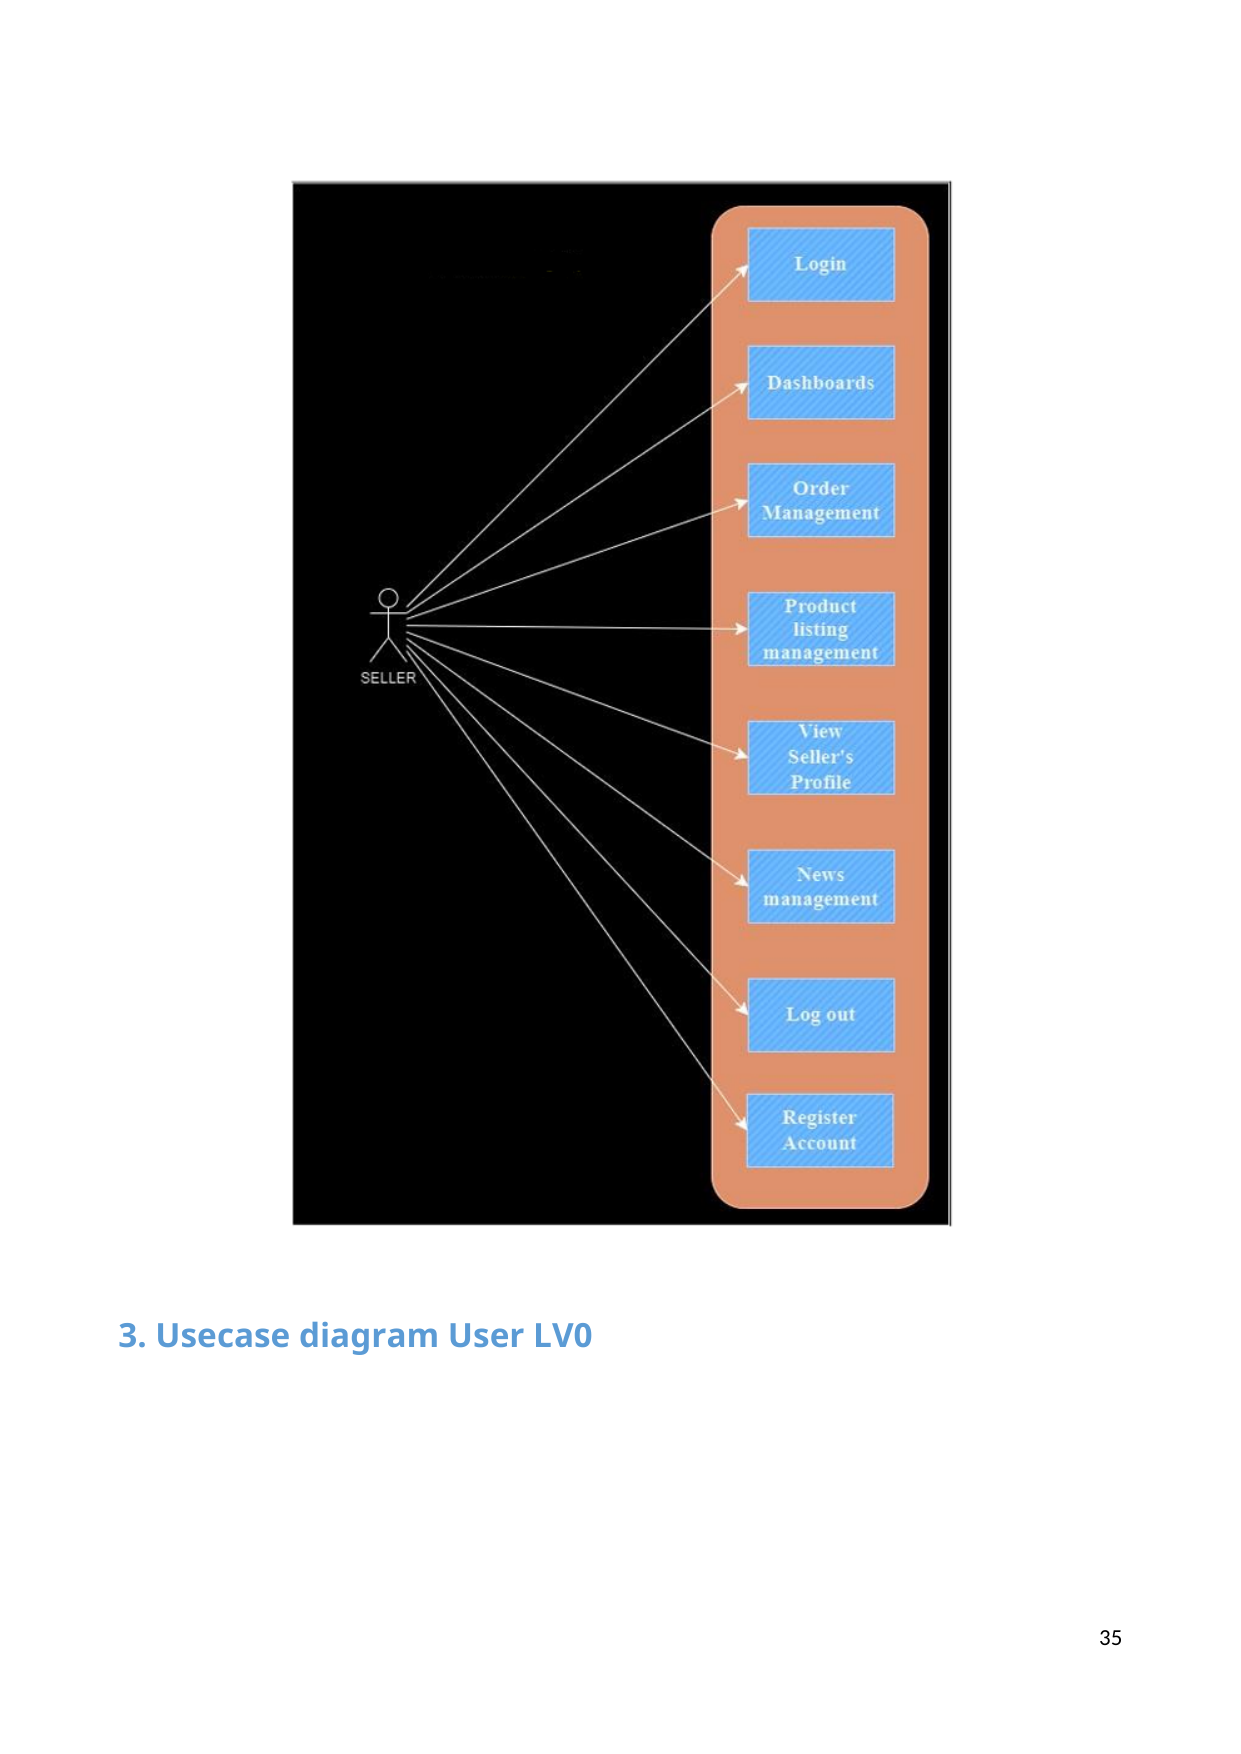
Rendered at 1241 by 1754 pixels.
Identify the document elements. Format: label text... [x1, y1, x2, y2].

picture [279, 177, 961, 1234]
subtitle 3. Usecase diagram User LV0 [118, 1312, 1122, 1357]
